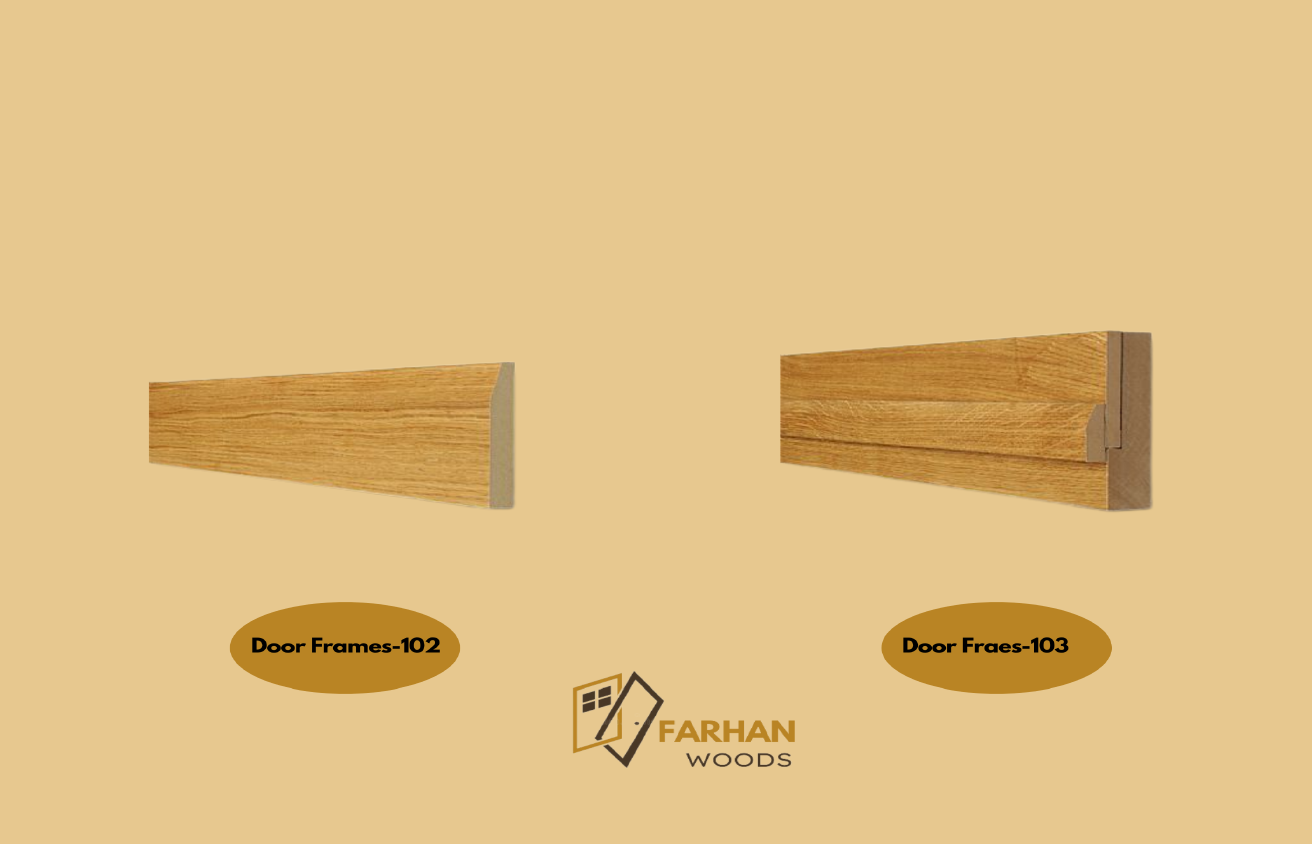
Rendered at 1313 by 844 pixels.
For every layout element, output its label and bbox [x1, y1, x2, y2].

picture [50, 233, 1271, 779]
